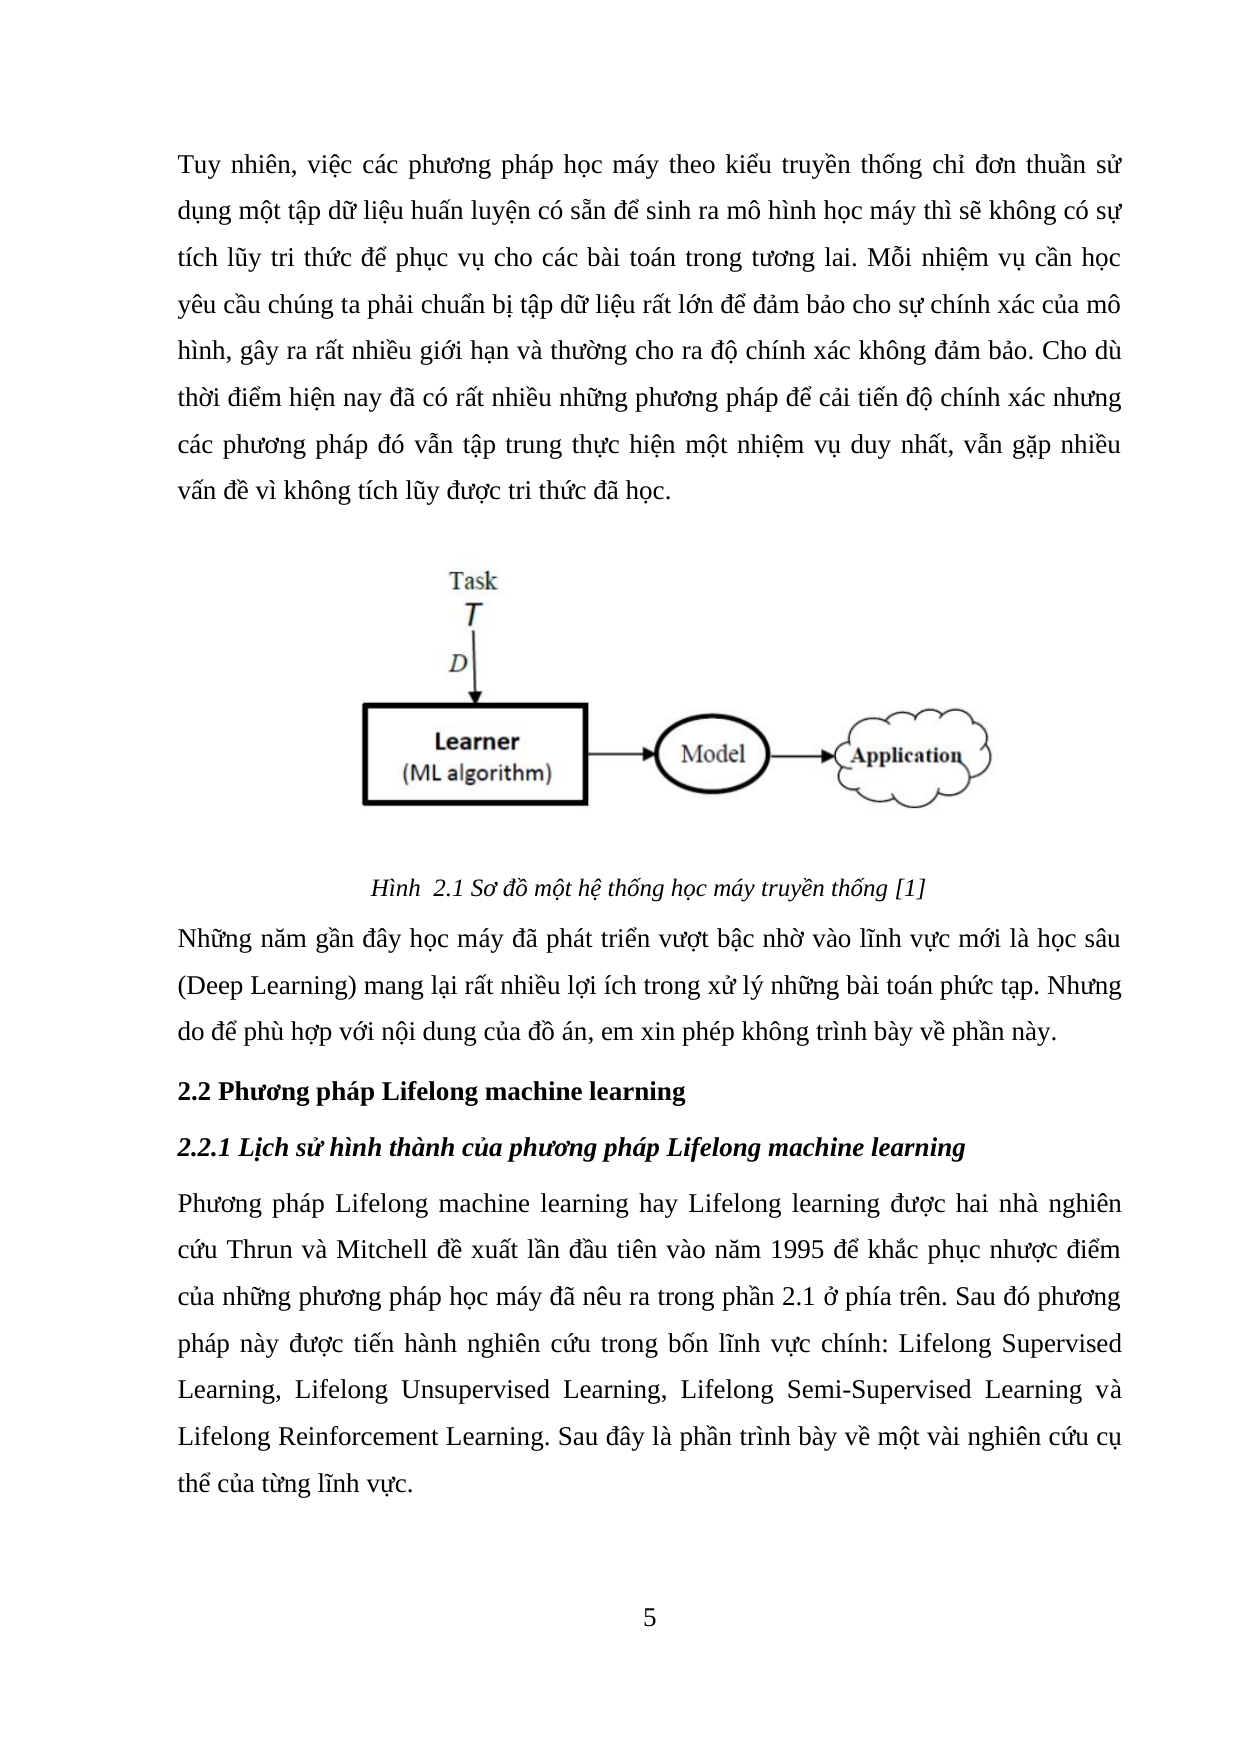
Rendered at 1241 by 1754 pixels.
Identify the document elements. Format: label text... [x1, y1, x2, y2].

subtitle Lịch sử hình thành của phương pháp Lifelong machine learning [177, 1131, 1122, 1162]
text Những năm gần đây học máy đã phát triển vượt bậc nhờ vào lĩnh vực mới là học sâu (Deep Learning) mang lại rất nhiều lợi ích trong xử lý những bài toán phức tạp. Nhưng do để phù hợp với nội dung của đồ án, em xin phép không trình bày về phần này. [177, 922, 1122, 1047]
text Hình . Sơ đồ một hệ thống học máy truyền thống [177, 873, 1122, 901]
text Phương pháp Lifelong machine learning hay Lifelong learning được hai nhà nghiên cứu Thrun và Mitchell đề xuất lần đầu tiên vào năm 1995 để khắc phục nhược điểm của những phương pháp học máy đã nêu ra trong phần 2.1 ở phía trên. Sau đó phương pháp này được tiến hành nghiên cứu trong bốn lĩnh vực chính: Lifelong Supervised Learning, Lifelong Unsupervised Learning, Lifelong Semi-Supervised Learning và Lifelong Reinforcement Learning. Sau đây là phần trình bày về một vài nghiên cứu cụ thể của từng lĩnh vực. [177, 1187, 1122, 1498]
text Tuy nhiên, việc các phương pháp học máy theo kiểu truyền thống chỉ đơn thuần sử dụng một tập dữ liệu huấn luyện có sẵn để sinh ra mô hình học máy thì sẽ không có sự tích lũy tri thức để phục vụ cho các bài toán trong tương lai. Mỗi nhiệm vụ cần học yêu cầu chúng ta phải chuẩn bị tập dữ liệu rất lớn để đảm bảo cho sự chính xác của mô hình, gây ra rất nhiều giới hạn và thường cho ra độ chính xác không đảm bảo. Cho dù thời điểm hiện nay đã có rất nhiều những phương pháp để cải tiến độ chính xác nhưng các phương pháp đó vẫn tập trung thực hiện một nhiệm vụ duy nhất, vẫn gặp nhiều vấn đề vì không tích lũy được tri thức đã học. [177, 148, 1122, 506]
picture [177, 541, 1123, 845]
subtitle Phương pháp Lifelong machine learning [177, 1075, 1122, 1106]
